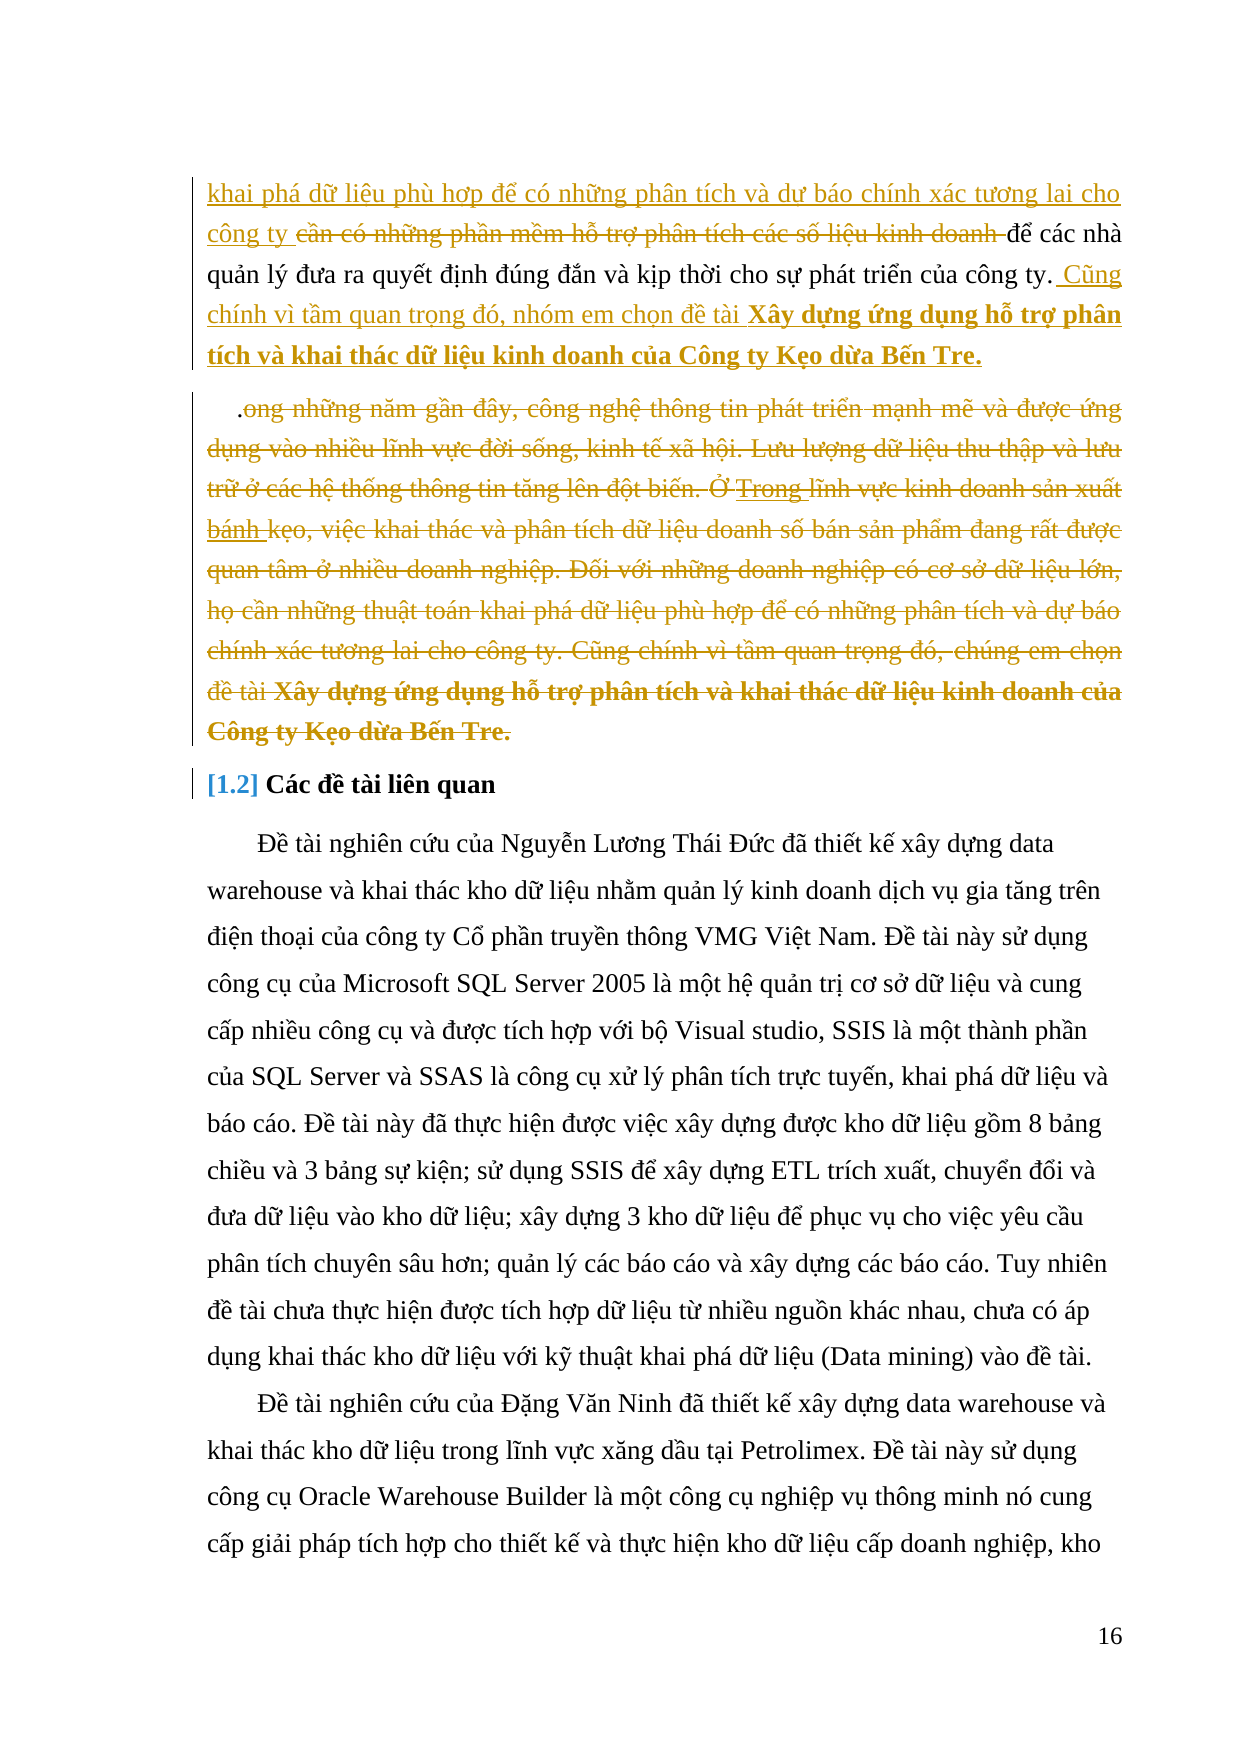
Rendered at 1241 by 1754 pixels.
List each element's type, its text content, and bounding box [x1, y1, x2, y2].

list Các đề tài liên quan [207, 768, 1122, 799]
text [207, 1387, 1122, 1558]
text Đề tài nghiên cứu của Nguyễn Lương Thái Đức đã thiết kế xây dựng data warehouse và khai thác kho dữ liệu nhằm quản lý kinh doanh dịch vụ gia tăng trên điện thoại của công ty Cổ phần truyền thông VMG Việt Nam. Đề tài này sử dụng công cụ của Microsoft SQL Server 2005 là một hệ quản trị cơ sở dữ liệu và cung cấp nhiều công cụ và được tích hợp với bộ Visual studio, SSIS là một thành phần của SQL Server và SSAS là công cụ xử lý phân tích trực tuyến, khai phá dữ liệu và báo cáo. Đề tài này đã thực hiện được việc xây dựng được kho dữ liệu gồm 8 bảng chiều và 3 bảng sự kiện; sử dụng SSIS để xây dựng ETL trích xuất, chuyển đổi và đưa dữ liệu vào kho dữ liệu; xây dựng 3 kho dữ liệu để phục vụ cho việc yêu cầu phân tích chuyên sâu hơn; quản lý các báo cáo và xây dựng các báo cáo. Tuy nhiên đề tài chưa thực hiện được tích hợp dữ liệu từ nhiều nguồn khác nhau, chưa có áp dụng khai thác kho dữ liệu với kỹ thuật khai phá dữ liệu (Data mining) vào đề tài. [207, 827, 1122, 1372]
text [207, 177, 1122, 326]
